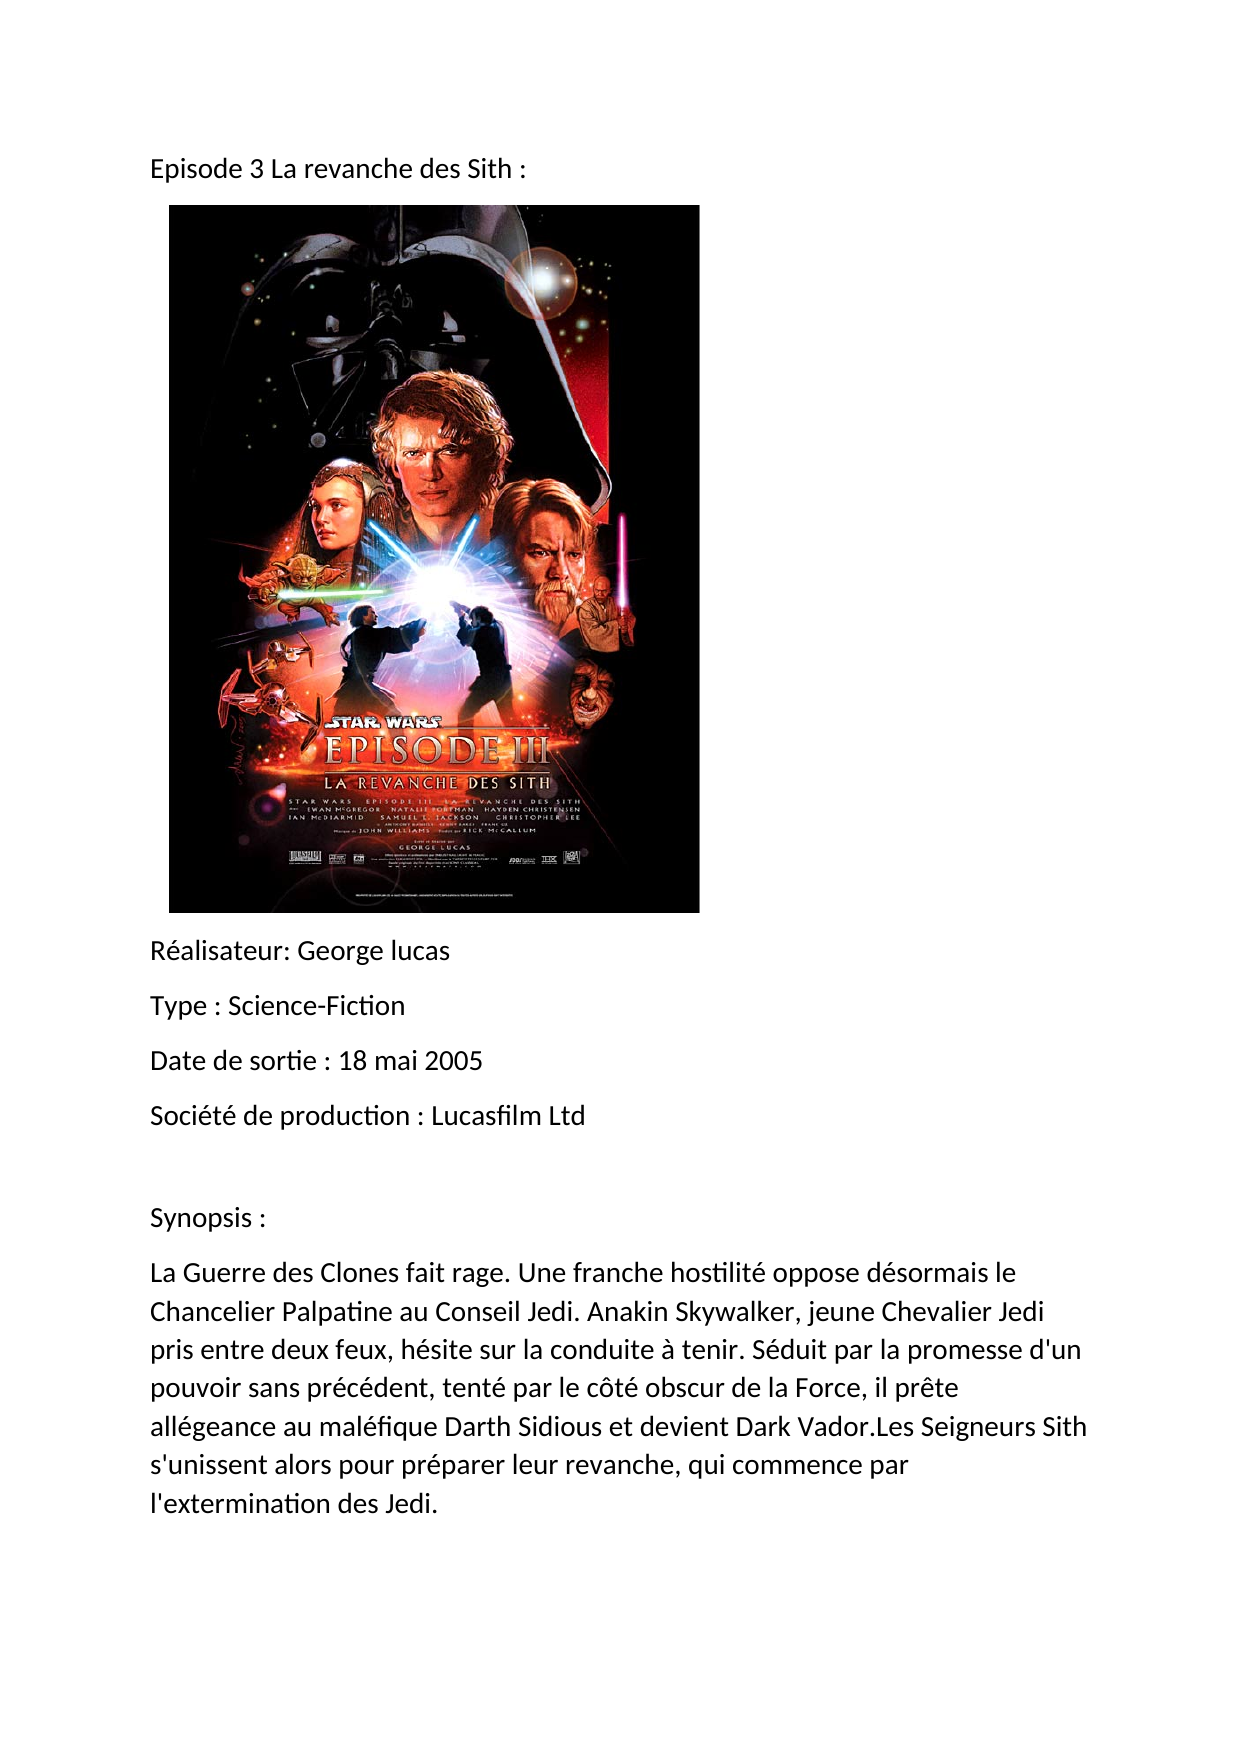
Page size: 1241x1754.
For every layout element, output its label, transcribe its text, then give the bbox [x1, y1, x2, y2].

text Episode 3 La revanche des Sith : [150, 150, 1090, 186]
text Type : Science-Fiction [150, 987, 1090, 1022]
text Réalisateur: George lucas [150, 932, 1090, 967]
text Date de sortie : 18 mai 2005 [150, 1042, 1090, 1078]
text Société de production : Lucasfilm Ltd [150, 1097, 1090, 1133]
text La Guerre des Clones fait rage. Une franche hostilité oppose désormais le Chancelier Palpatine au Conseil Jedi. Anakin Skywalker, jeune Chevalier Jedi pris entre deux feux, hésite sur la conduite à tenir. Séduit par la promesse d'un pouvoir sans précédent, tenté par le côté obscur de la Force, il prête allégeance au maléfique Darth Sidious et devient Dark Vador.Les Seigneurs Sith s'unissent alors pour préparer leur revanche, qui commence par l'extermination des Jedi. [150, 1254, 1090, 1520]
text Synopsis : [150, 1199, 1090, 1235]
